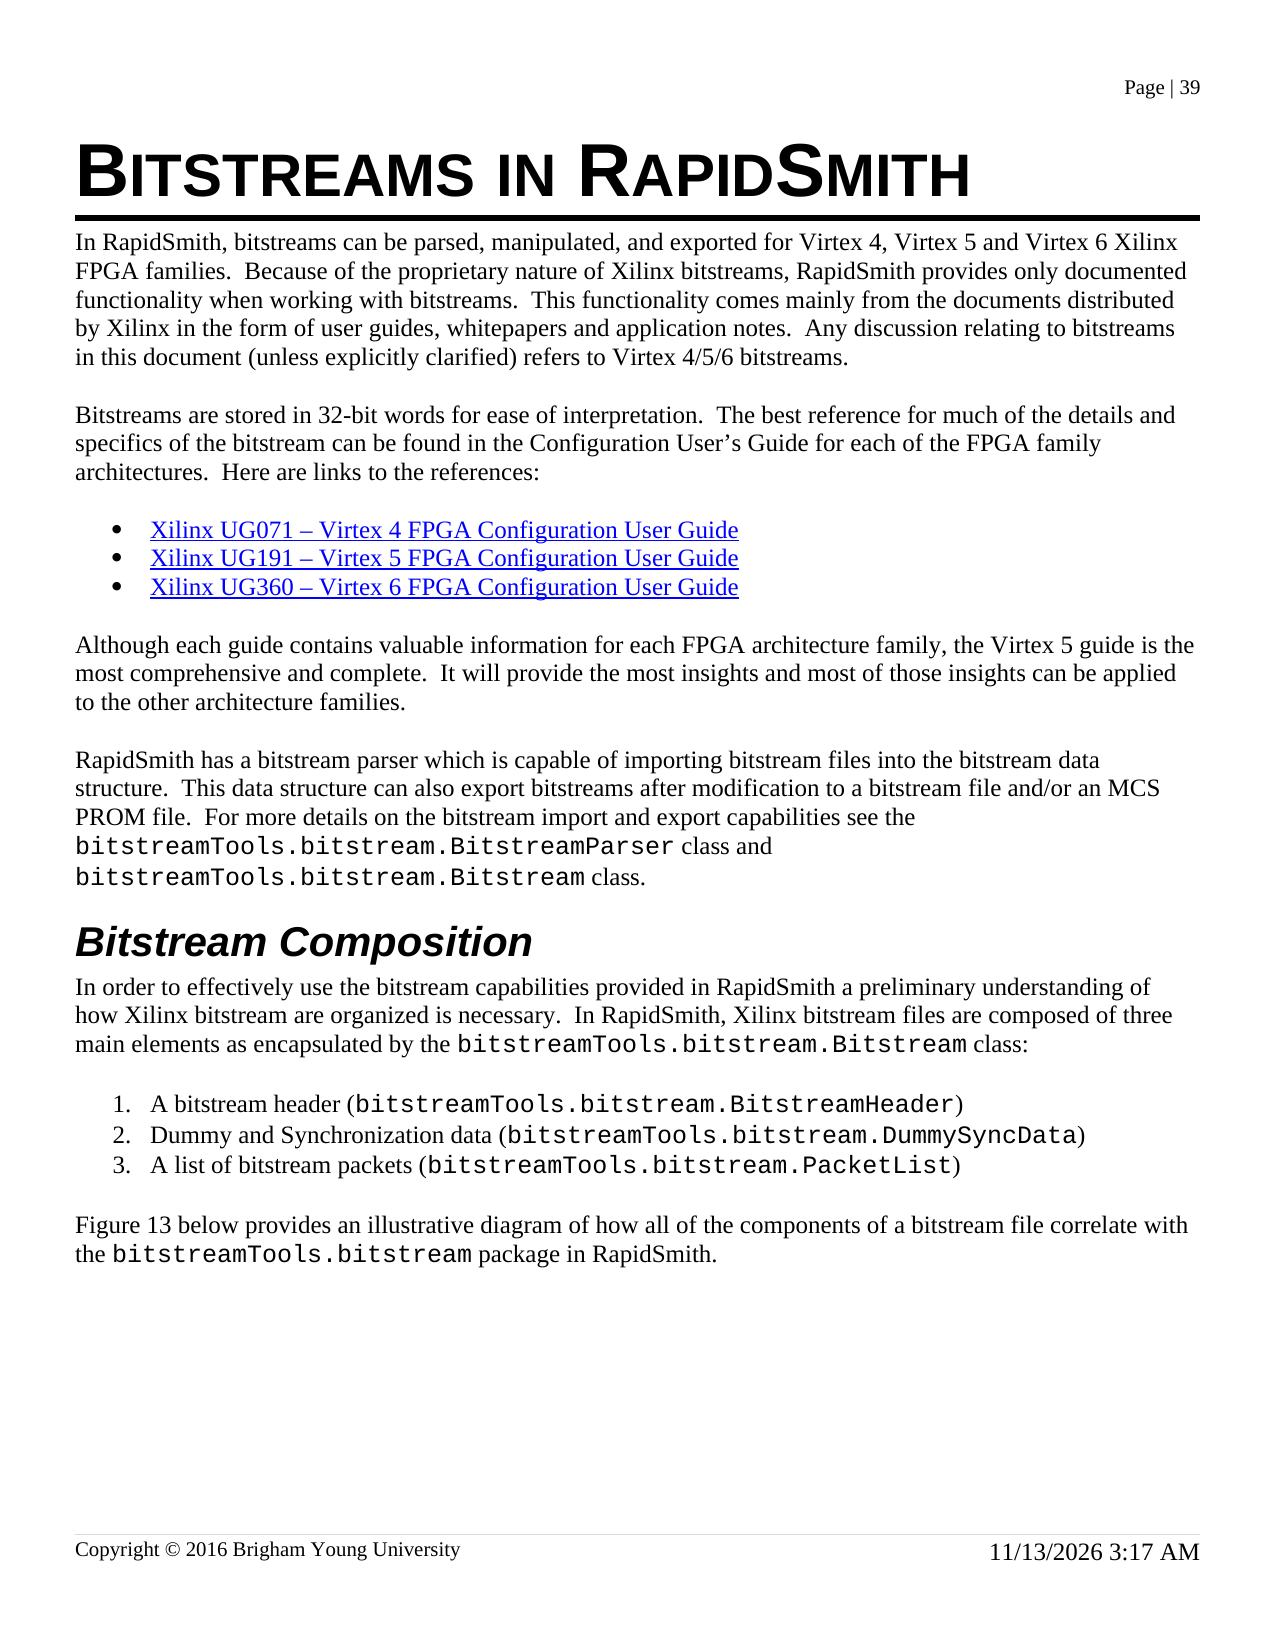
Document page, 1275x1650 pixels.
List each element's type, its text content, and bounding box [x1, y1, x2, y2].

list A bitstream header (bitstreamTools.bitstream.BitstreamHeader) [112, 1089, 1200, 1120]
text Although each guide contains valuable information for each FPGA architecture family, the Virtex 5 guide is the most comprehensive and complete. It will provide the most insights and most of those insights can be applied to the other architecture families. [75, 630, 1200, 716]
text RapidSmith has a bitstream parser which is capable of importing bitstream files into the bitstream data structure. This data structure can also export bitstreams after modification to a bitstream file and/or an MCS PROM file. For more details on the bitstream import and export capabilities see the bitstreamTools.bitstream.BitstreamParser class and bitstreamTools.bitstream.Bitstream class. [75, 745, 1200, 893]
list Xilinx UG360 – Virtex 6 FPGA Configuration User Guide [112, 572, 1200, 601]
subtitle Bitstreams in RapidSmith [75, 126, 1200, 215]
list Dummy and Synchronization data (bitstreamTools.bitstream.DummySyncData) [112, 1120, 1200, 1151]
text Figure 13 below provides an illustrative diagram of how all of the components of a bitstream file correlate with the bitstreamTools.bitstream package in RapidSmith. [75, 1210, 1200, 1270]
list Xilinx UG071 – Virtex 4 FPGA Configuration User Guide [112, 515, 1200, 543]
text In order to effectively use the bitstream capabilities provided in RapidSmith a preliminary understanding of how Xilinx bitstream are organized is necessary. In RapidSmith, Xilinx bitstream files are composed of three main elements as encapsulated by the bitstreamTools.bitstream.Bitstream class: [75, 972, 1200, 1060]
text Bitstreams are stored in 32-bit words for ease of interpretation. The best reference for much of the details and specifics of the bitstream can be found in the Configuration User’s Guide for each of the FPGA family architectures. Here are links to the references: [75, 400, 1200, 486]
text In RapidSmith, bitstreams can be parsed, manipulated, and exported for Virtex 4, Virtex 5 and Virtex 6 Xilinx FPGA families. Because of the proprietary nature of Xilinx bitstreams, RapidSmith provides only documented functionality when working with bitstreams. This functionality comes mainly from the documents distributed by Xilinx in the form of user guides, whitepapers and application notes. Any discussion relating to bitstreams in this document (unless explicitly clarified) refers to Virtex 4/5/6 bitstreams. [75, 227, 1200, 371]
list Xilinx UG191 – Virtex 5 FPGA Configuration User Guide [112, 543, 1200, 572]
list A list of bitstream packets (bitstreamTools.bitstream.PacketList) [112, 1151, 1200, 1181]
subtitle Bitstream Composition [75, 918, 1200, 966]
